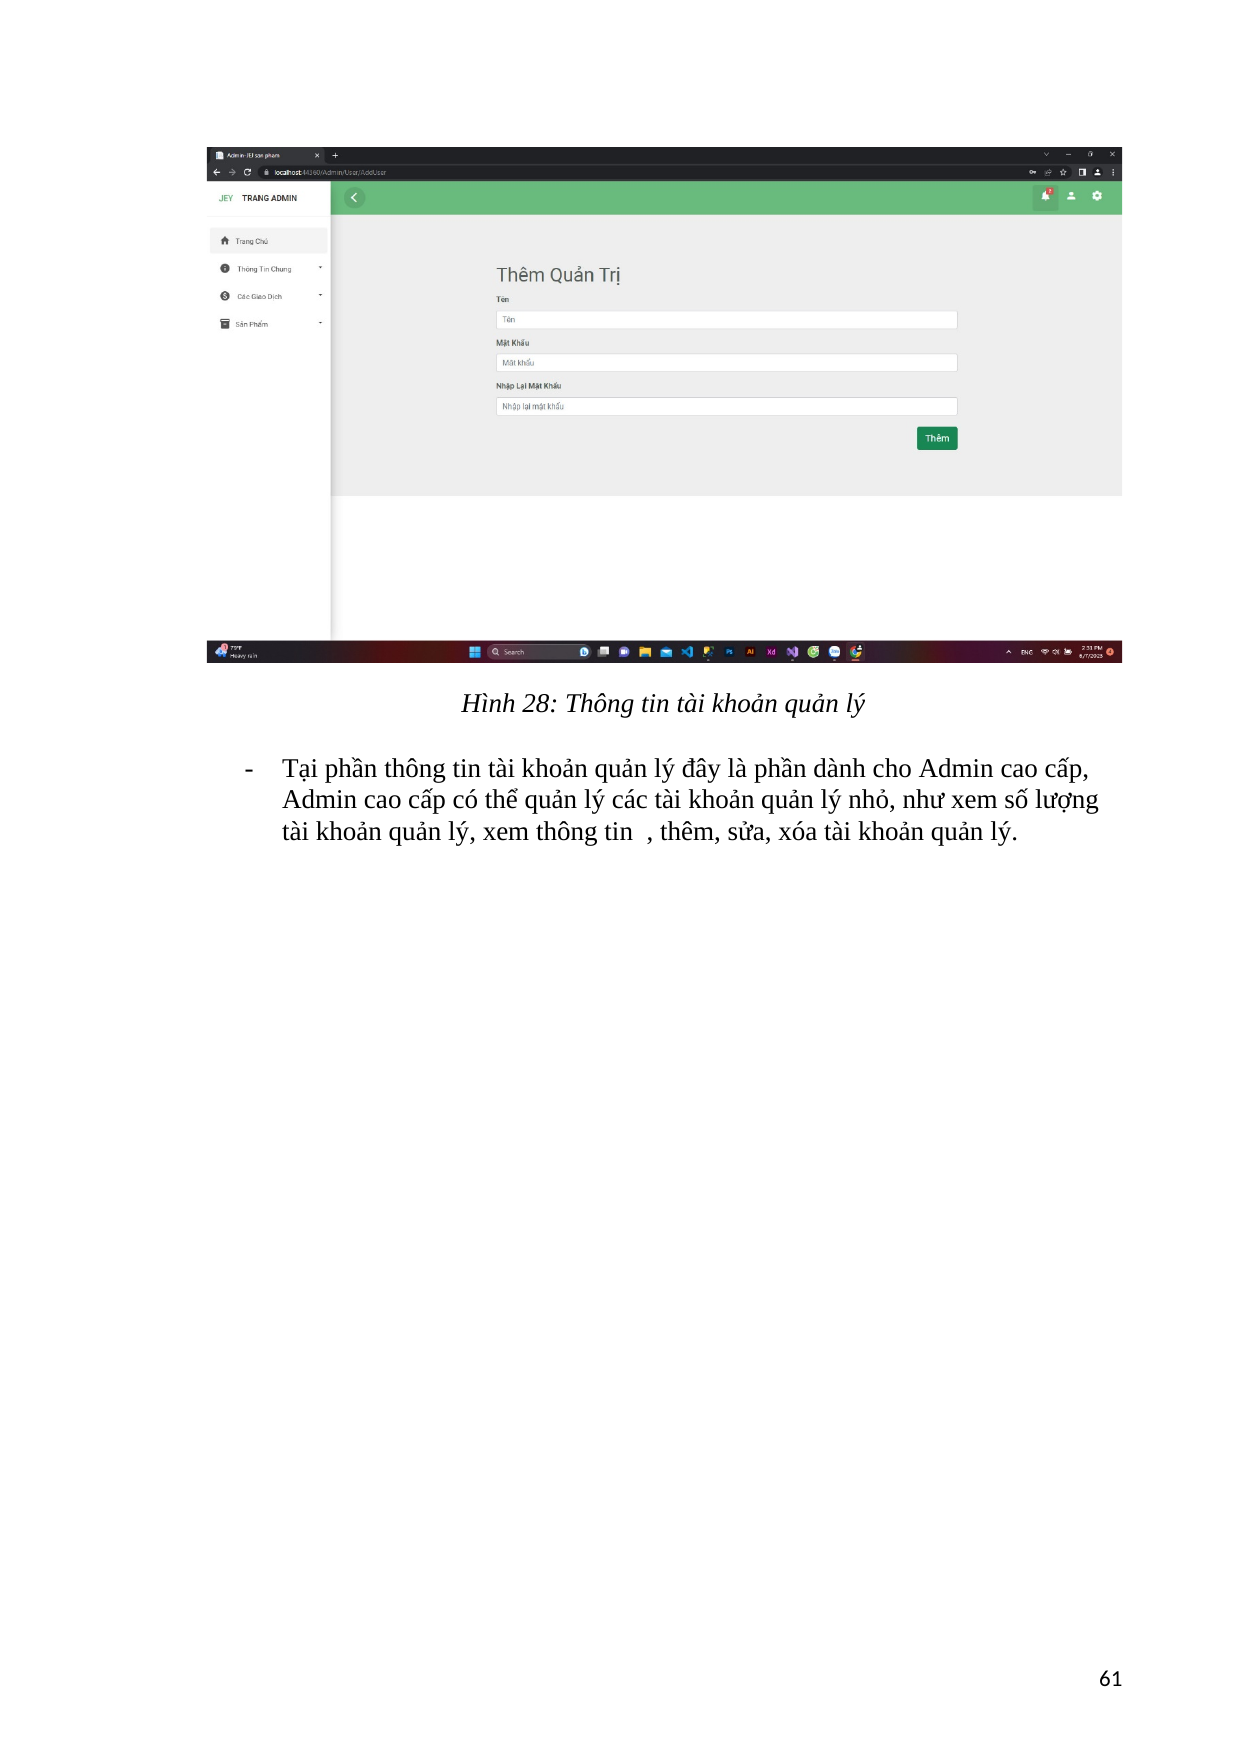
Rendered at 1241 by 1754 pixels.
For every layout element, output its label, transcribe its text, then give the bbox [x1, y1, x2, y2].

picture [206, 147, 1123, 663]
list Tại phần thông tin tài khoản quản lý đây là phần dành cho Admin cao cấp, Admin cao cấp có thể quản lý các tài khoản quản lý nhỏ, như xem số lượng tài khoản quản lý, xem thông tin , thêm, sửa, xóa tài khoản quản lý. [244, 752, 1122, 846]
text Hình 28: Thông tin tài khoản quản lý [207, 688, 1122, 719]
